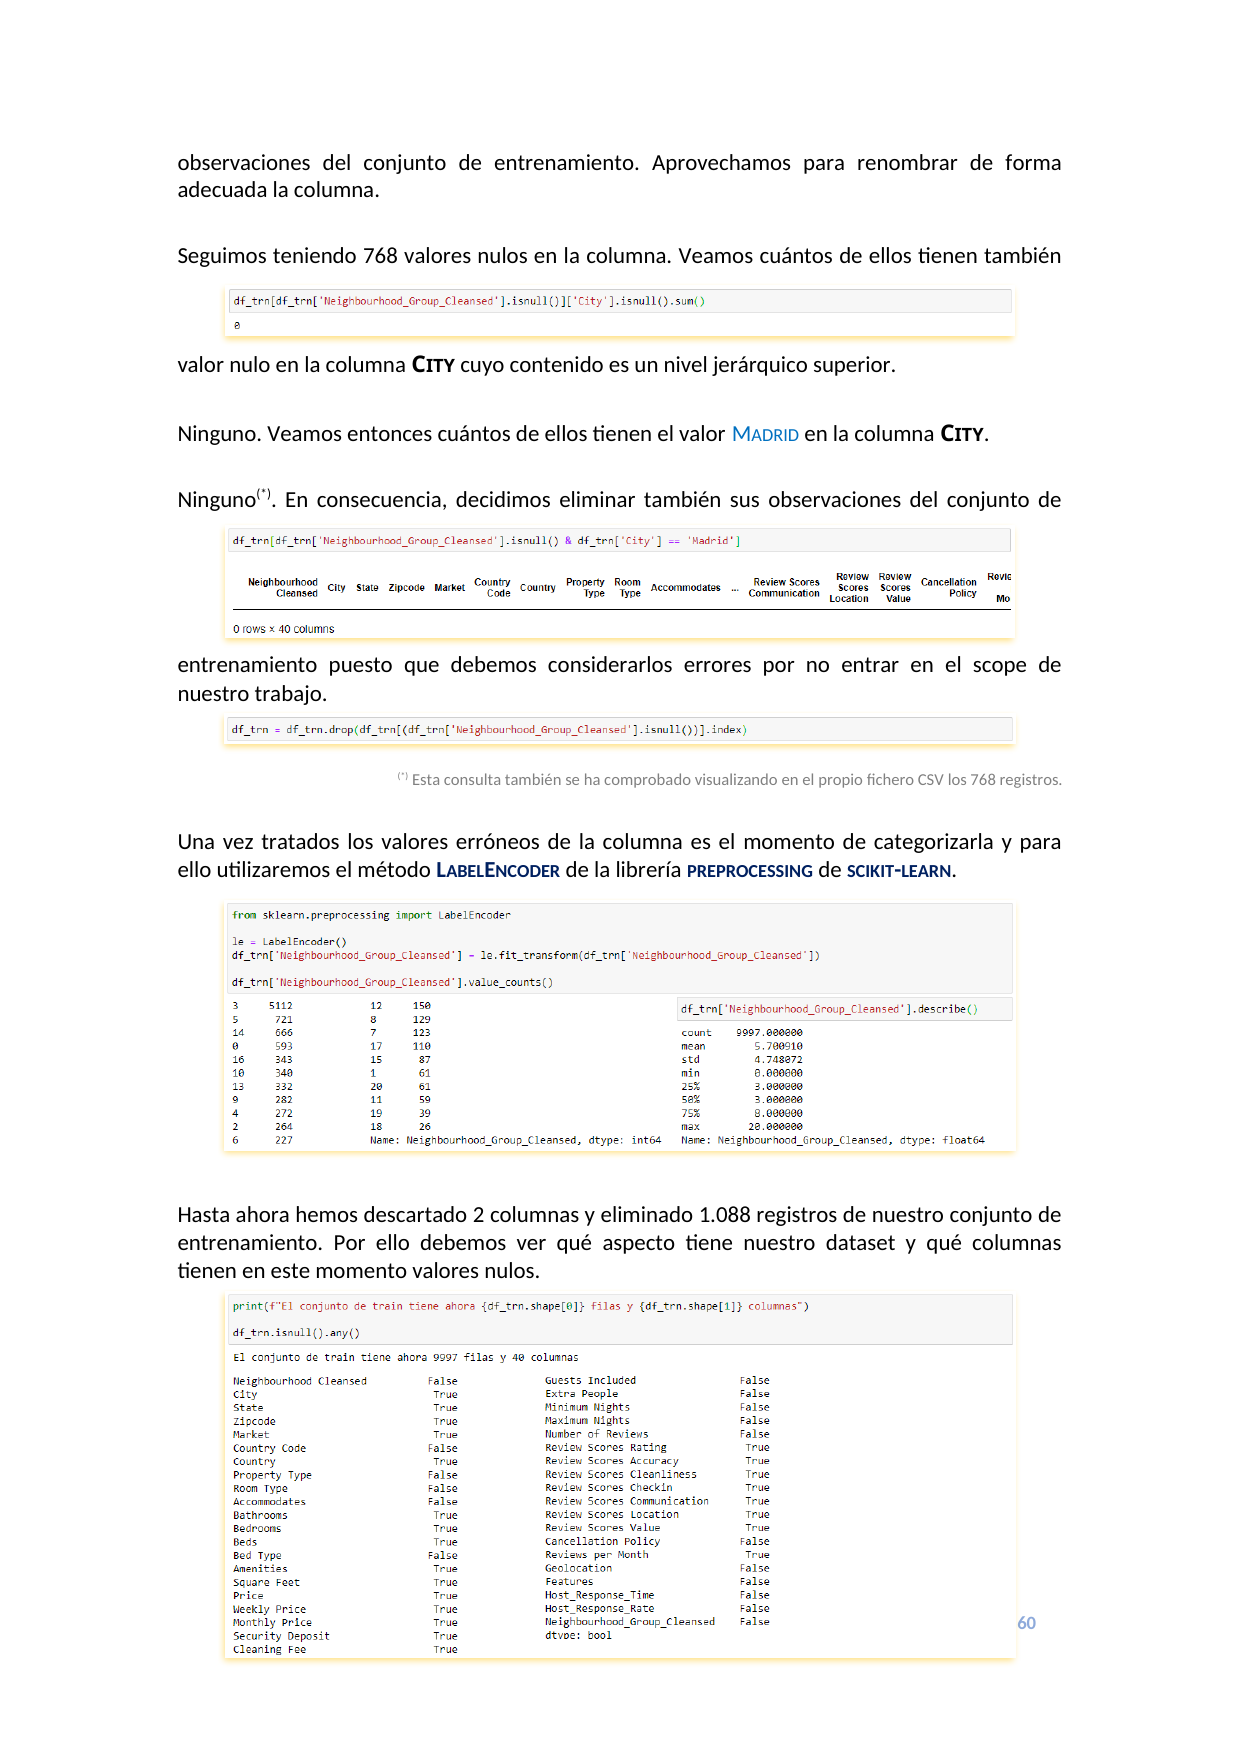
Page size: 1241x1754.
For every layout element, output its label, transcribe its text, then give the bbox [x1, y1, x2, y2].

text Ninguno. Veamos entonces cuántos de ellos tienen el valor Madrid en la columna City. [177, 417, 1063, 448]
picture [225, 285, 1015, 336]
picture [225, 525, 1015, 638]
text Entre sus diferentes valores podemos ver distritos que no pertenecen a la ciudad de Madrid. Estos valores no pueden considerarse outliers, puesto que realmente no son válidos, al menos atendiendo al scope de nuestro trabajo Modelo Predictivo de Precios de Alquiler de Inmuebles en Madrid, por tanto debemos considerarlos errores y decidimos descartar sus observaciones del conjunto de entrenamiento. Aprovechamos para renombrar de forma adecuada la columna. [177, 148, 1063, 204]
picture [225, 1291, 1016, 1658]
picture [224, 713, 1016, 744]
text Una vez tratados los valores erróneos de la columna es el momento de categorizarla y para ello utilizaremos el método LabelEncoder de la librería preprocessing de scikit-learn. [177, 827, 1063, 883]
picture [224, 900, 1016, 1151]
